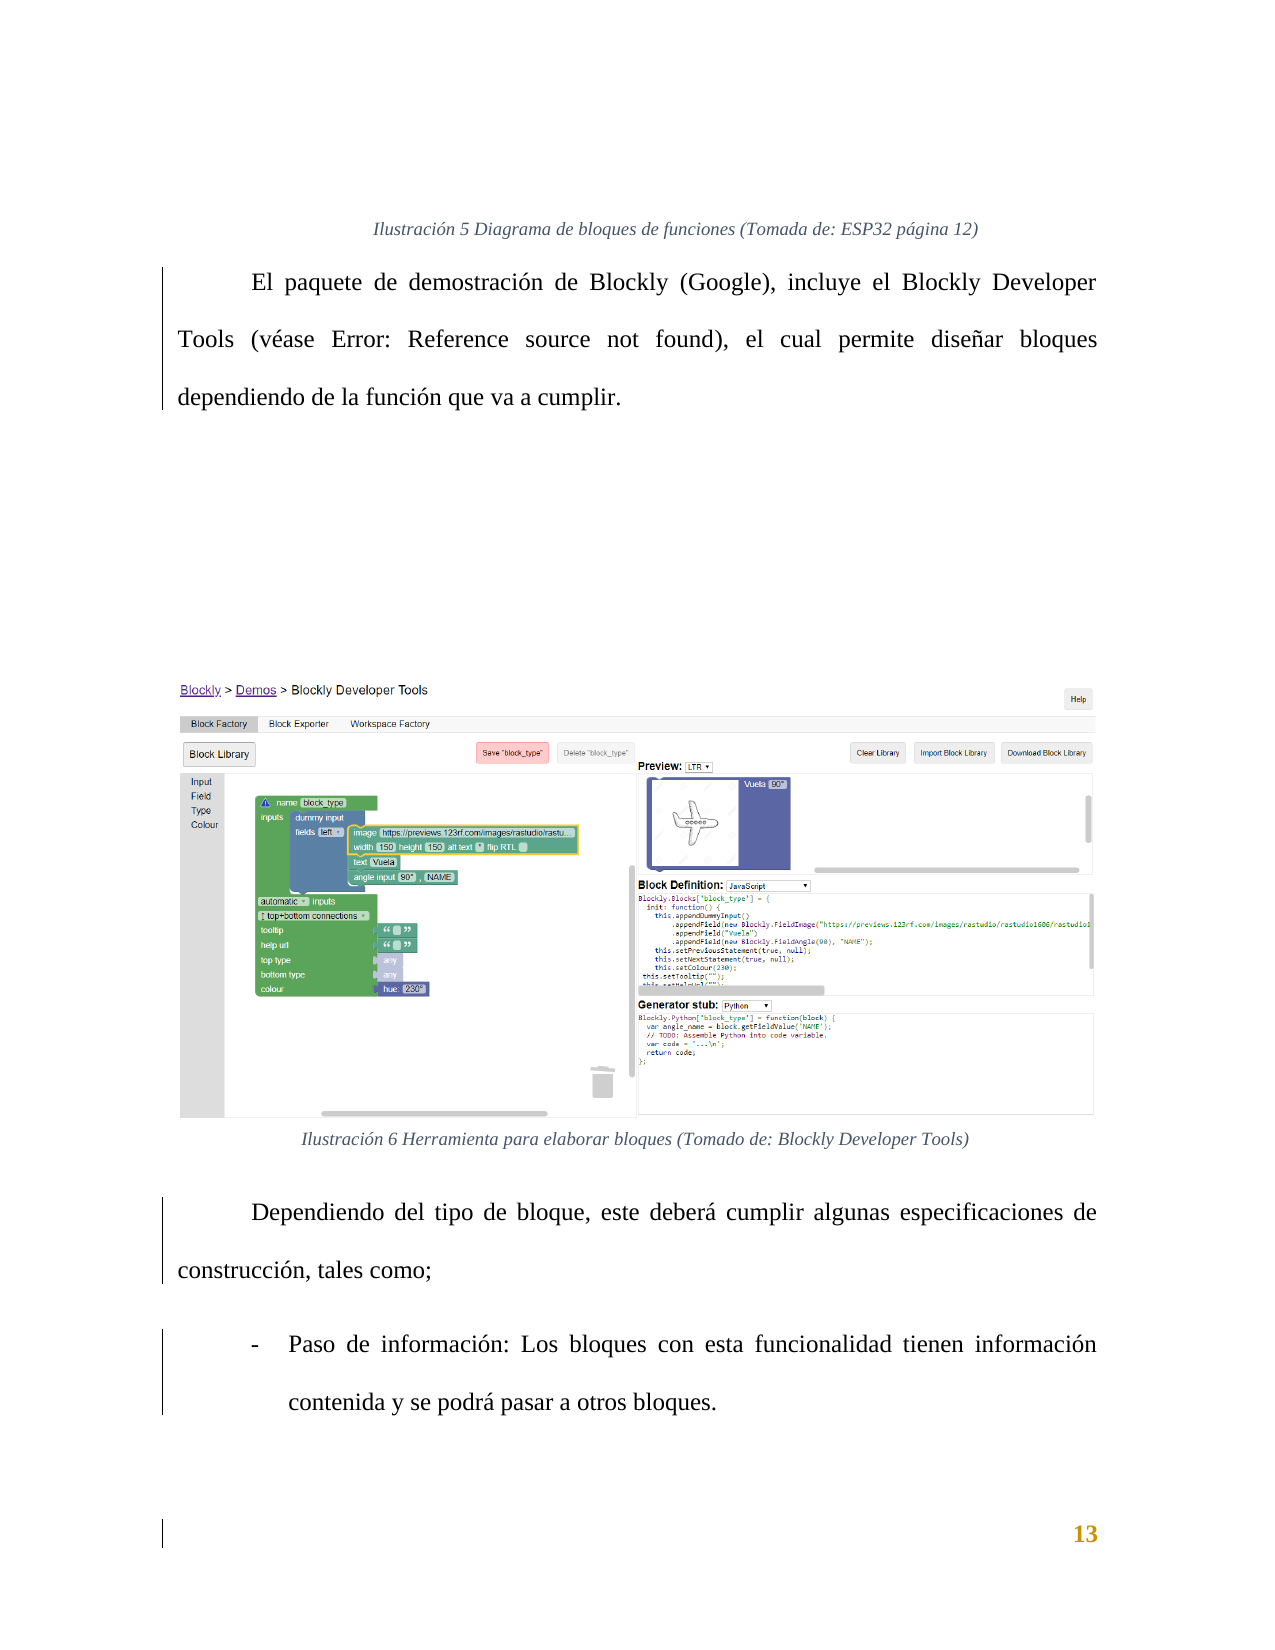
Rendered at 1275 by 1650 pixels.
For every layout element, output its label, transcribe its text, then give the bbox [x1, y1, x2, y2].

picture [177, 679, 1098, 1120]
list Paso de información: Los bloques con esta funcionalidad tienen información contenida y se podrá pasar a otros bloques. [251, 1329, 1098, 1415]
text Dependiendo del tipo de bloque, este deberá cumplir algunas especificaciones de construcción, tales como; [177, 1197, 1098, 1284]
